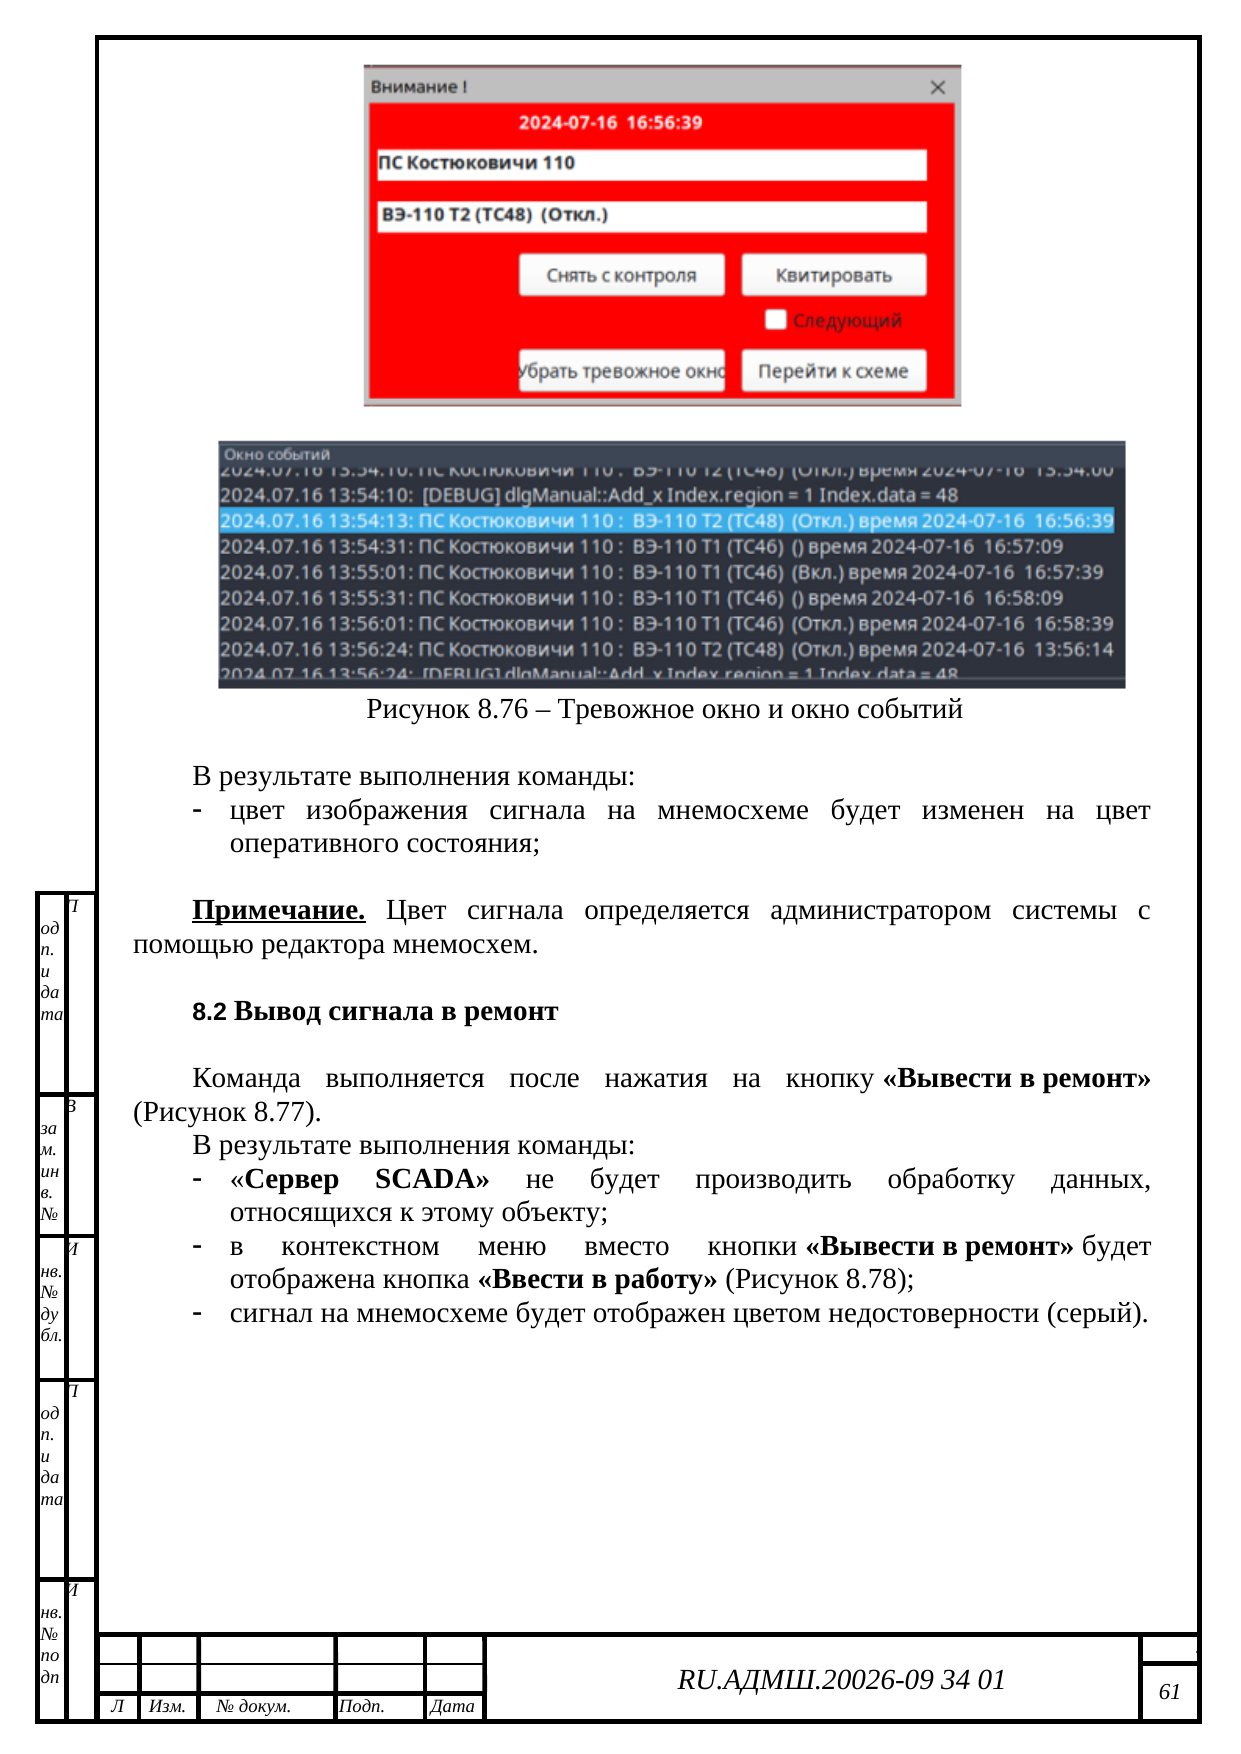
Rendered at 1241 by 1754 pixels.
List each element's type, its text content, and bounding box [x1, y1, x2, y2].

text В результате выполнения команды: [133, 758, 1152, 792]
subtitle Вывод сигнала в ремонт [133, 993, 1152, 1027]
text В результате выполнения команды: [133, 1127, 1152, 1161]
list цвет изображения сигнала на мнемосхеме будет изменен на цвет оперативного состояния; [192, 792, 1152, 859]
picture [214, 63, 1129, 692]
list «Сервер SCADA» не будет производить обработку данных, относящихся к этому объекту; [192, 1161, 1152, 1228]
text Примечание. Цвет сигнала определяется администратором системы с помощью редактора мнемосхем. [133, 892, 1152, 959]
list сигнал на мнемосхеме будет отображен цветом недостоверности (серый). [192, 1295, 1152, 1329]
